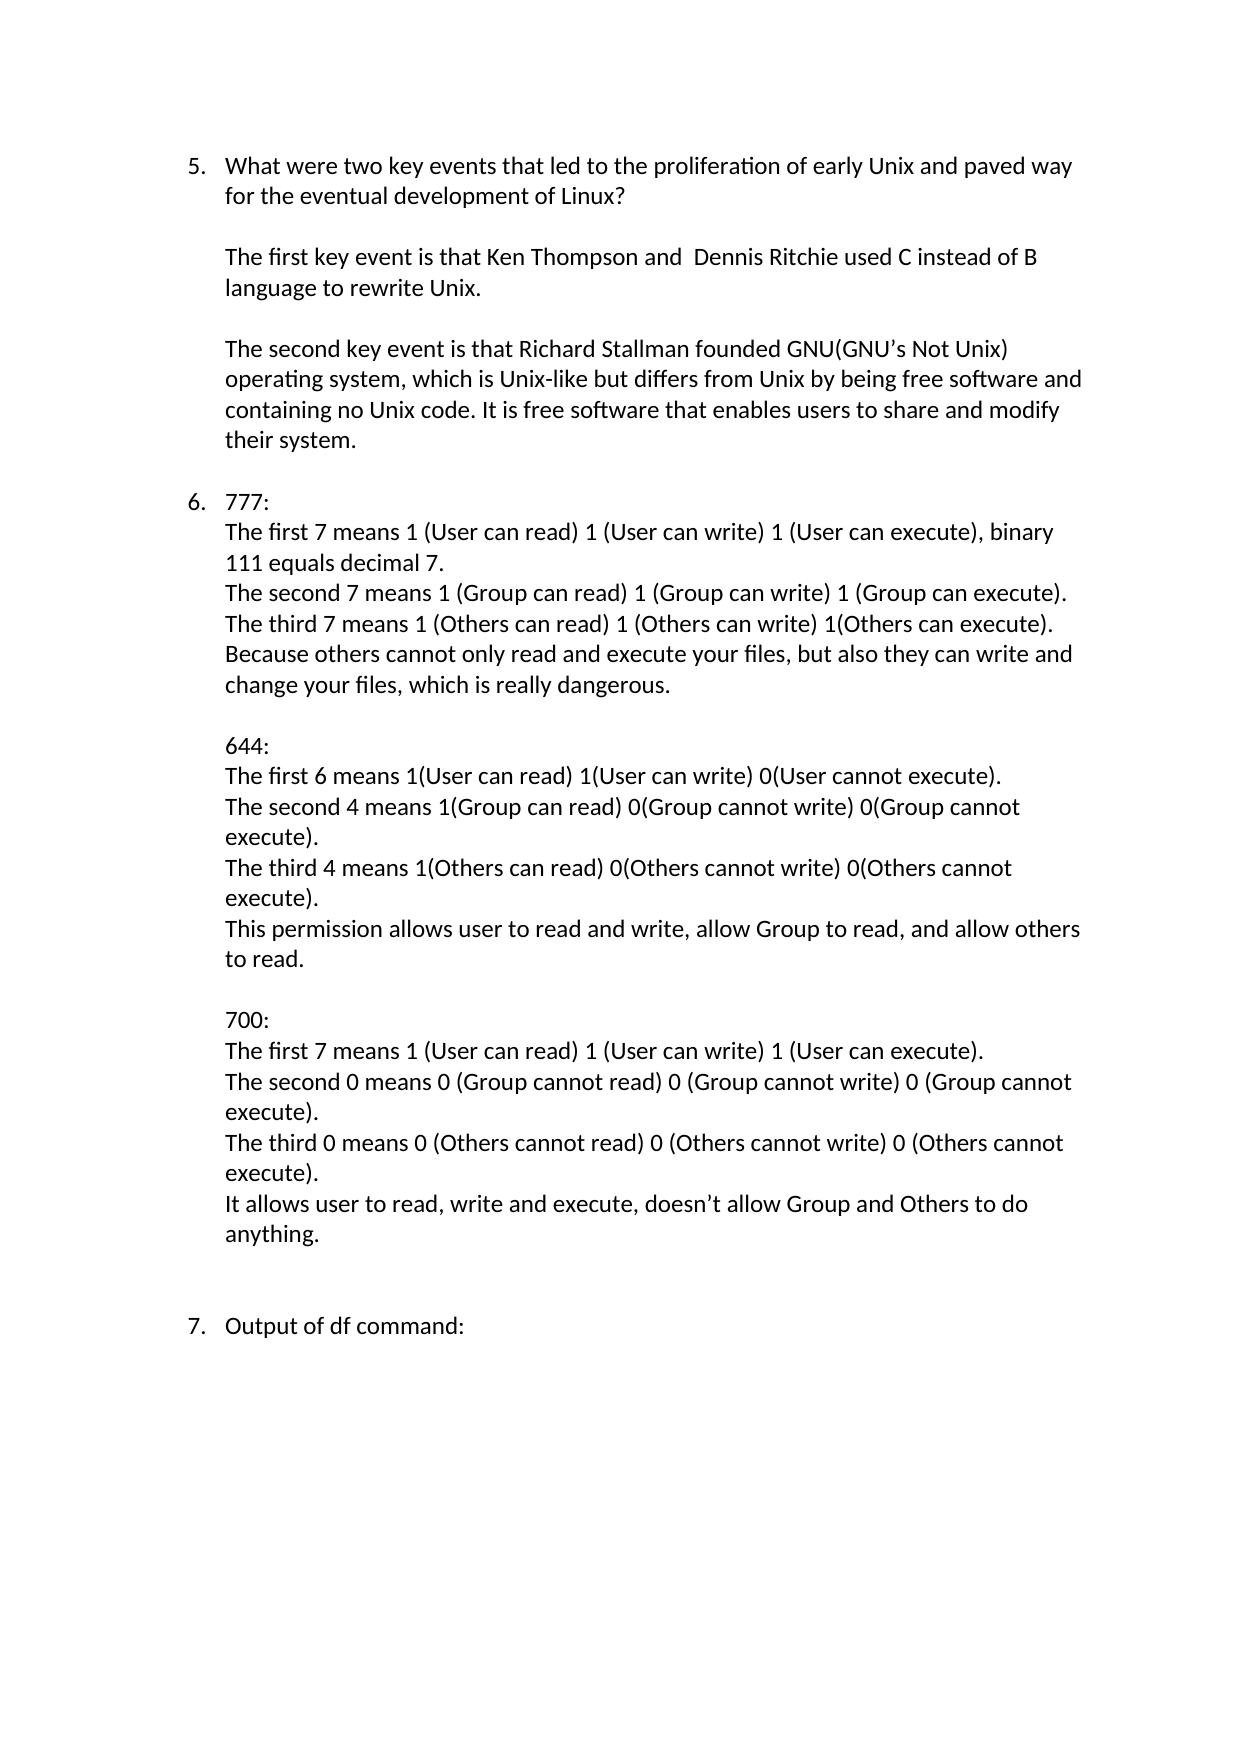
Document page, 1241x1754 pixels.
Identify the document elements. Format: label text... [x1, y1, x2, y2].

list What were two key events that led to the proliferation of early Unix and paved way for the eventual development of Linux? [187, 150, 1090, 211]
list The first key event is that Ken Thompson and Dennis Ritchie used C instead of B language to rewrite Unix. [225, 242, 1090, 303]
list 777: [187, 486, 1090, 516]
list Output of df command: [187, 1310, 1090, 1340]
list This permission allows user to read and write, allow Group to read, and allow others to read. [225, 913, 1090, 974]
list The second 4 means 1(Group can read) 0(Group cannot write) 0(Group cannot execute). [225, 791, 1090, 852]
list The first 7 means 1 (User can read) 1 (User can write) 1 (User can execute), binary 111 equals decimal 7. [225, 516, 1090, 577]
list 644: [225, 730, 1090, 760]
list The first 6 means 1(User can read) 1(User can write) 0(User cannot execute). [225, 760, 1090, 791]
list The third 0 means 0 (Others cannot read) 0 (Others cannot write) 0 (Others cannot execute). [225, 1127, 1090, 1188]
list The third 4 means 1(Others can read) 0(Others cannot write) 0(Others cannot execute). [225, 852, 1090, 913]
list It allows user to read, write and execute, doesn’t allow Group and Others to do anything. [225, 1188, 1090, 1249]
list Because others cannot only read and execute your files, but also they can write and change your files, which is really dangerous. [225, 638, 1090, 699]
list The first 7 means 1 (User can read) 1 (User can write) 1 (User can execute). [225, 1035, 1090, 1066]
list The second key event is that Richard Stallman founded GNU(GNU’s Not Unix) operating system, which is Unix-like but differs from Unix by being free software and containing no Unix code. It is free software that enables users to share and modify their system. [225, 333, 1090, 455]
list The second 7 means 1 (Group can read) 1 (Group can write) 1 (Group can execute). [225, 577, 1090, 608]
list 700: [225, 1004, 1090, 1035]
list The third 7 means 1 (Others can read) 1 (Others can write) 1(Others can execute). [225, 608, 1090, 638]
list The second 0 means 0 (Group cannot read) 0 (Group cannot write) 0 (Group cannot execute). [225, 1066, 1090, 1127]
